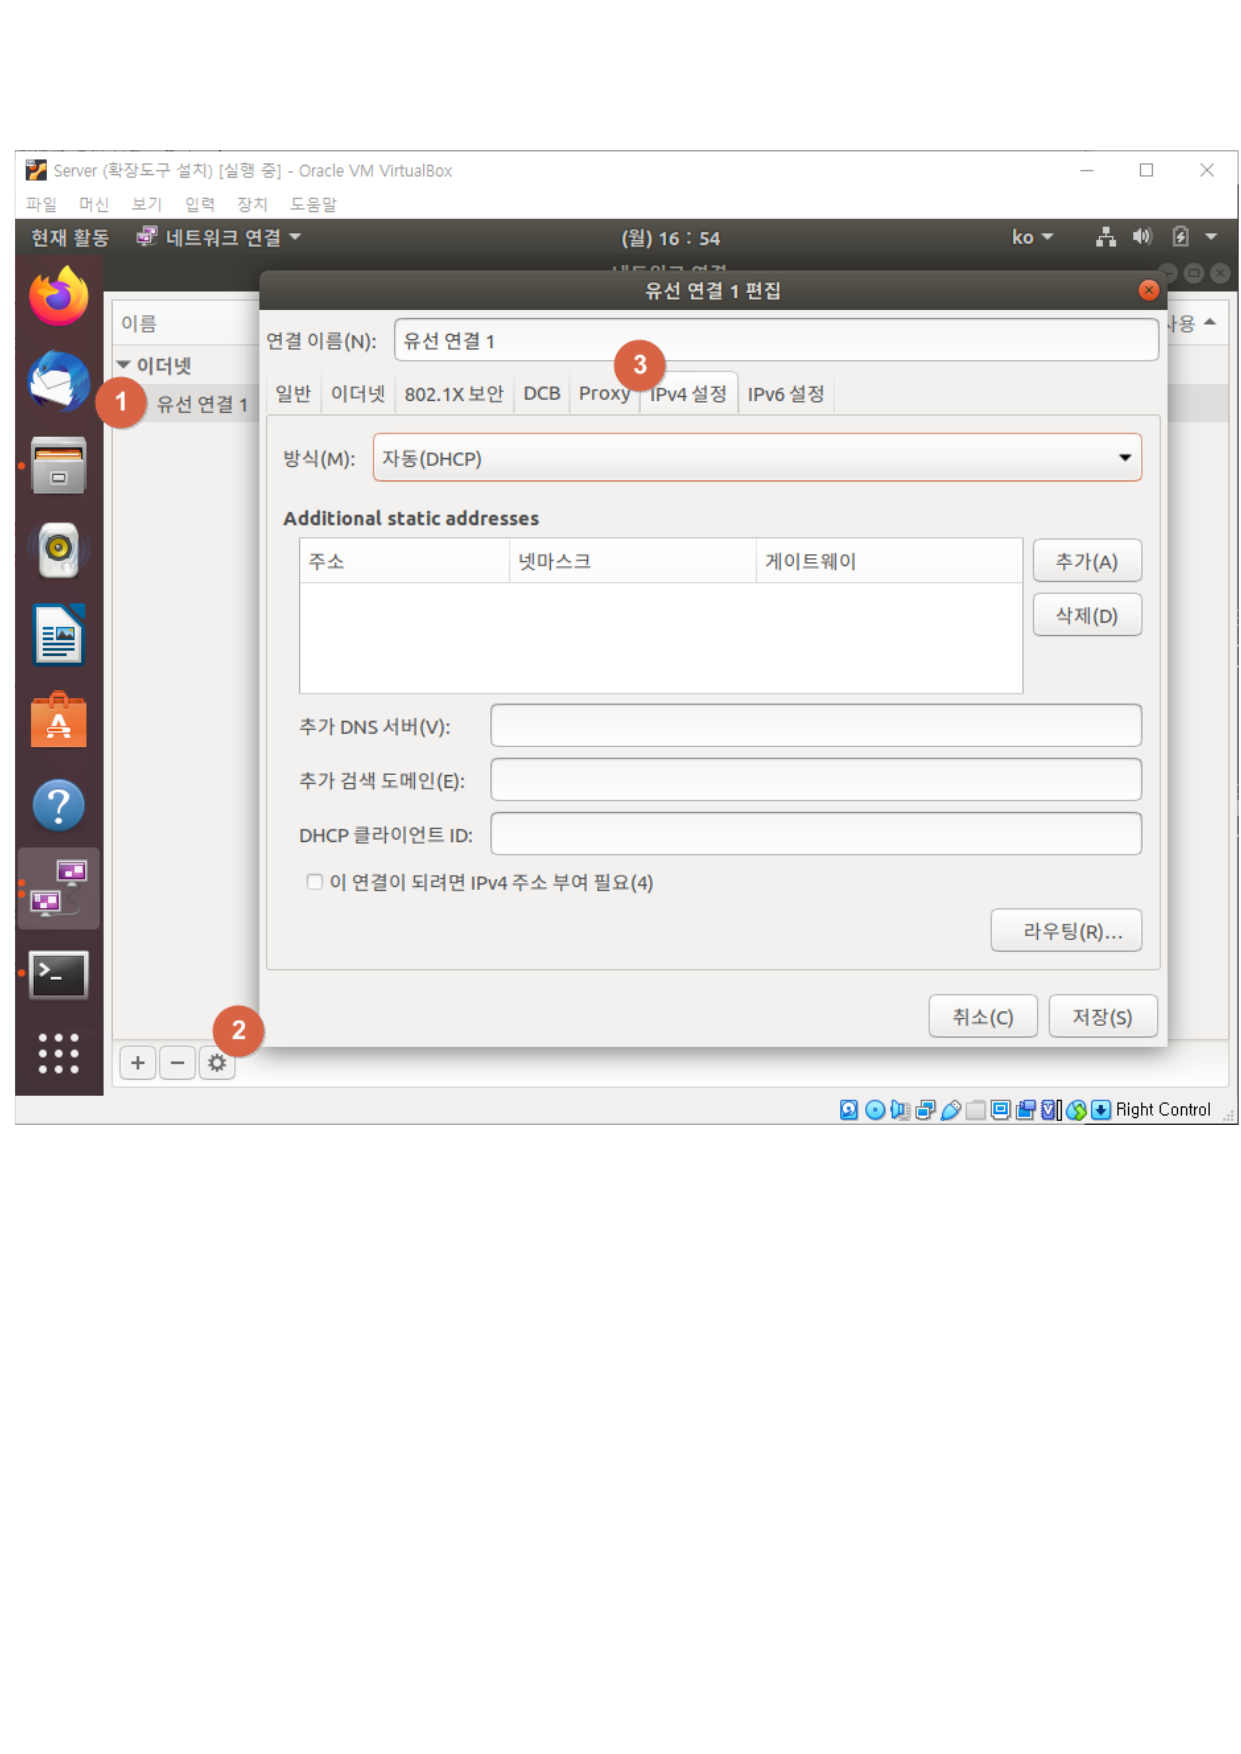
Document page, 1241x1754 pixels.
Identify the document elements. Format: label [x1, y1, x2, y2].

picture [14, 150, 1239, 1125]
